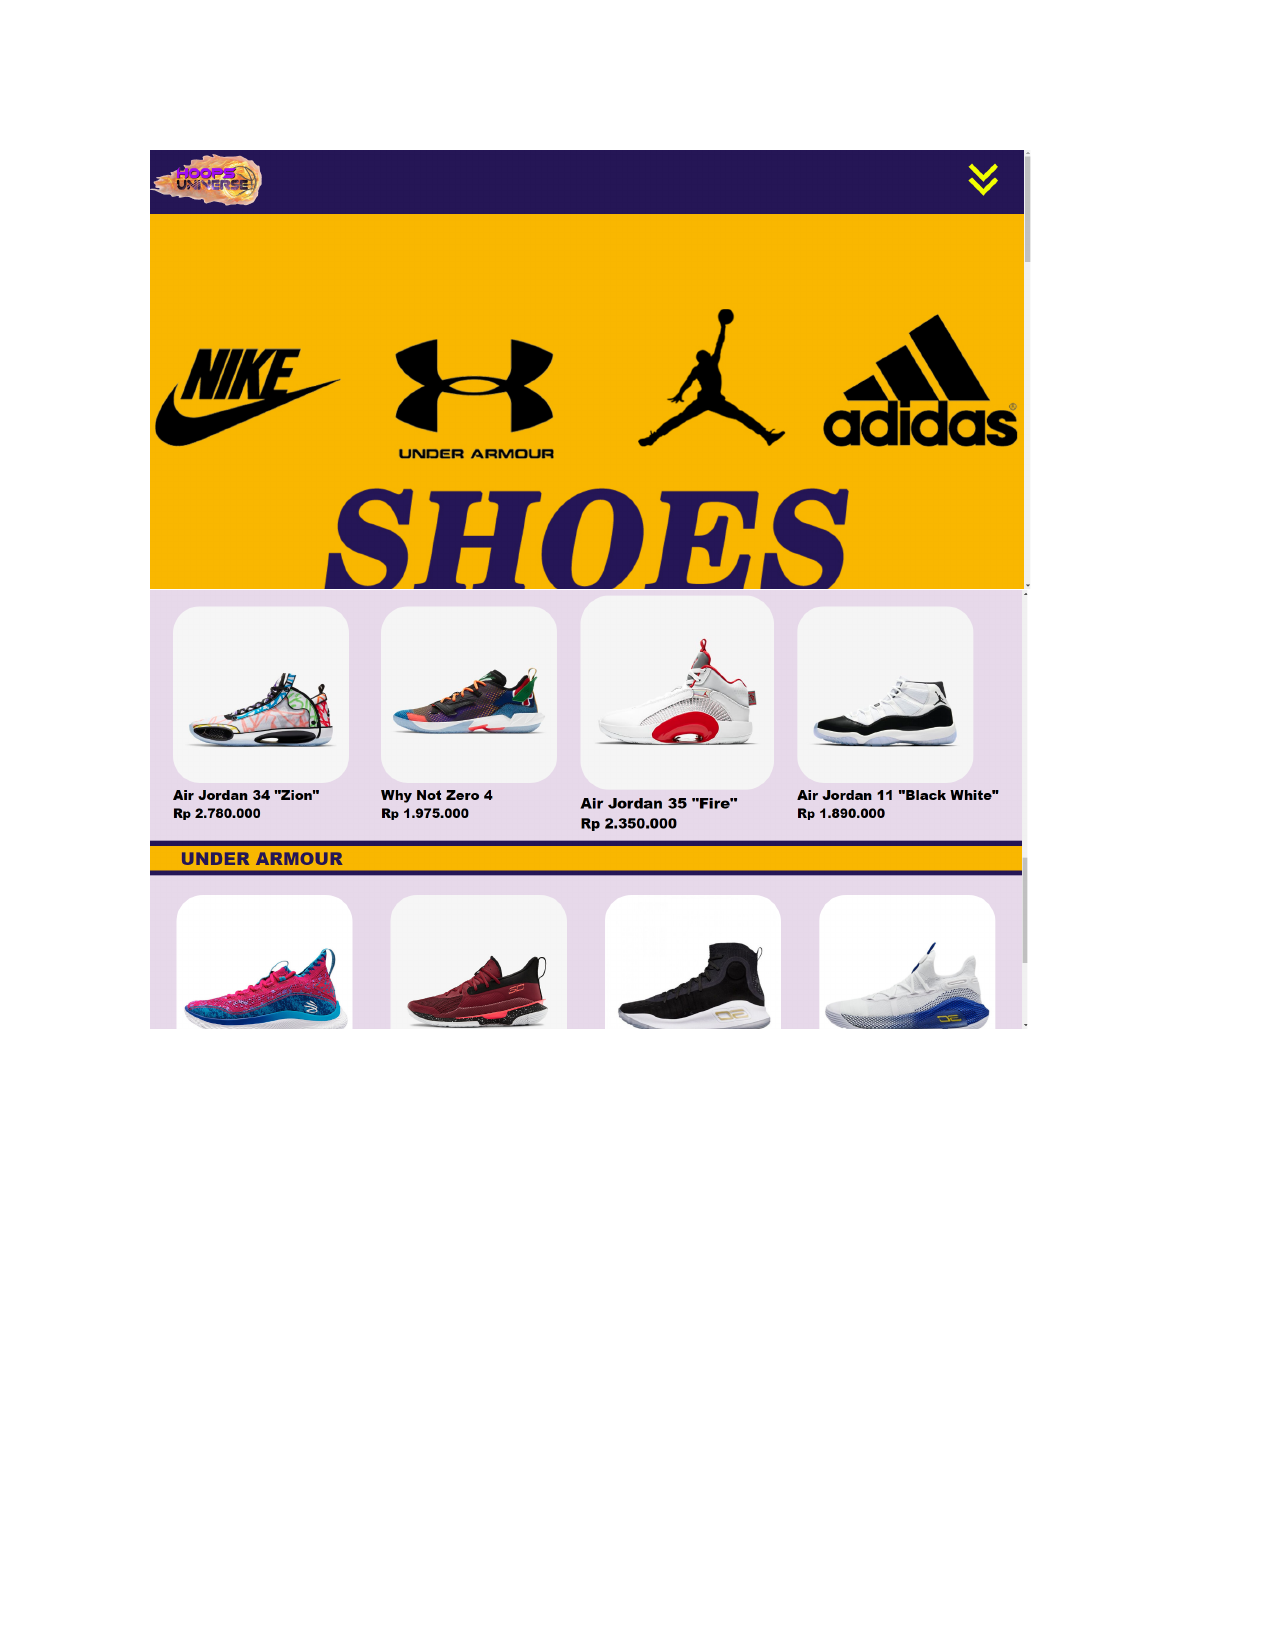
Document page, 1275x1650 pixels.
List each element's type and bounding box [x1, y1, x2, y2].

picture [150, 150, 1031, 589]
picture [150, 590, 1028, 1029]
